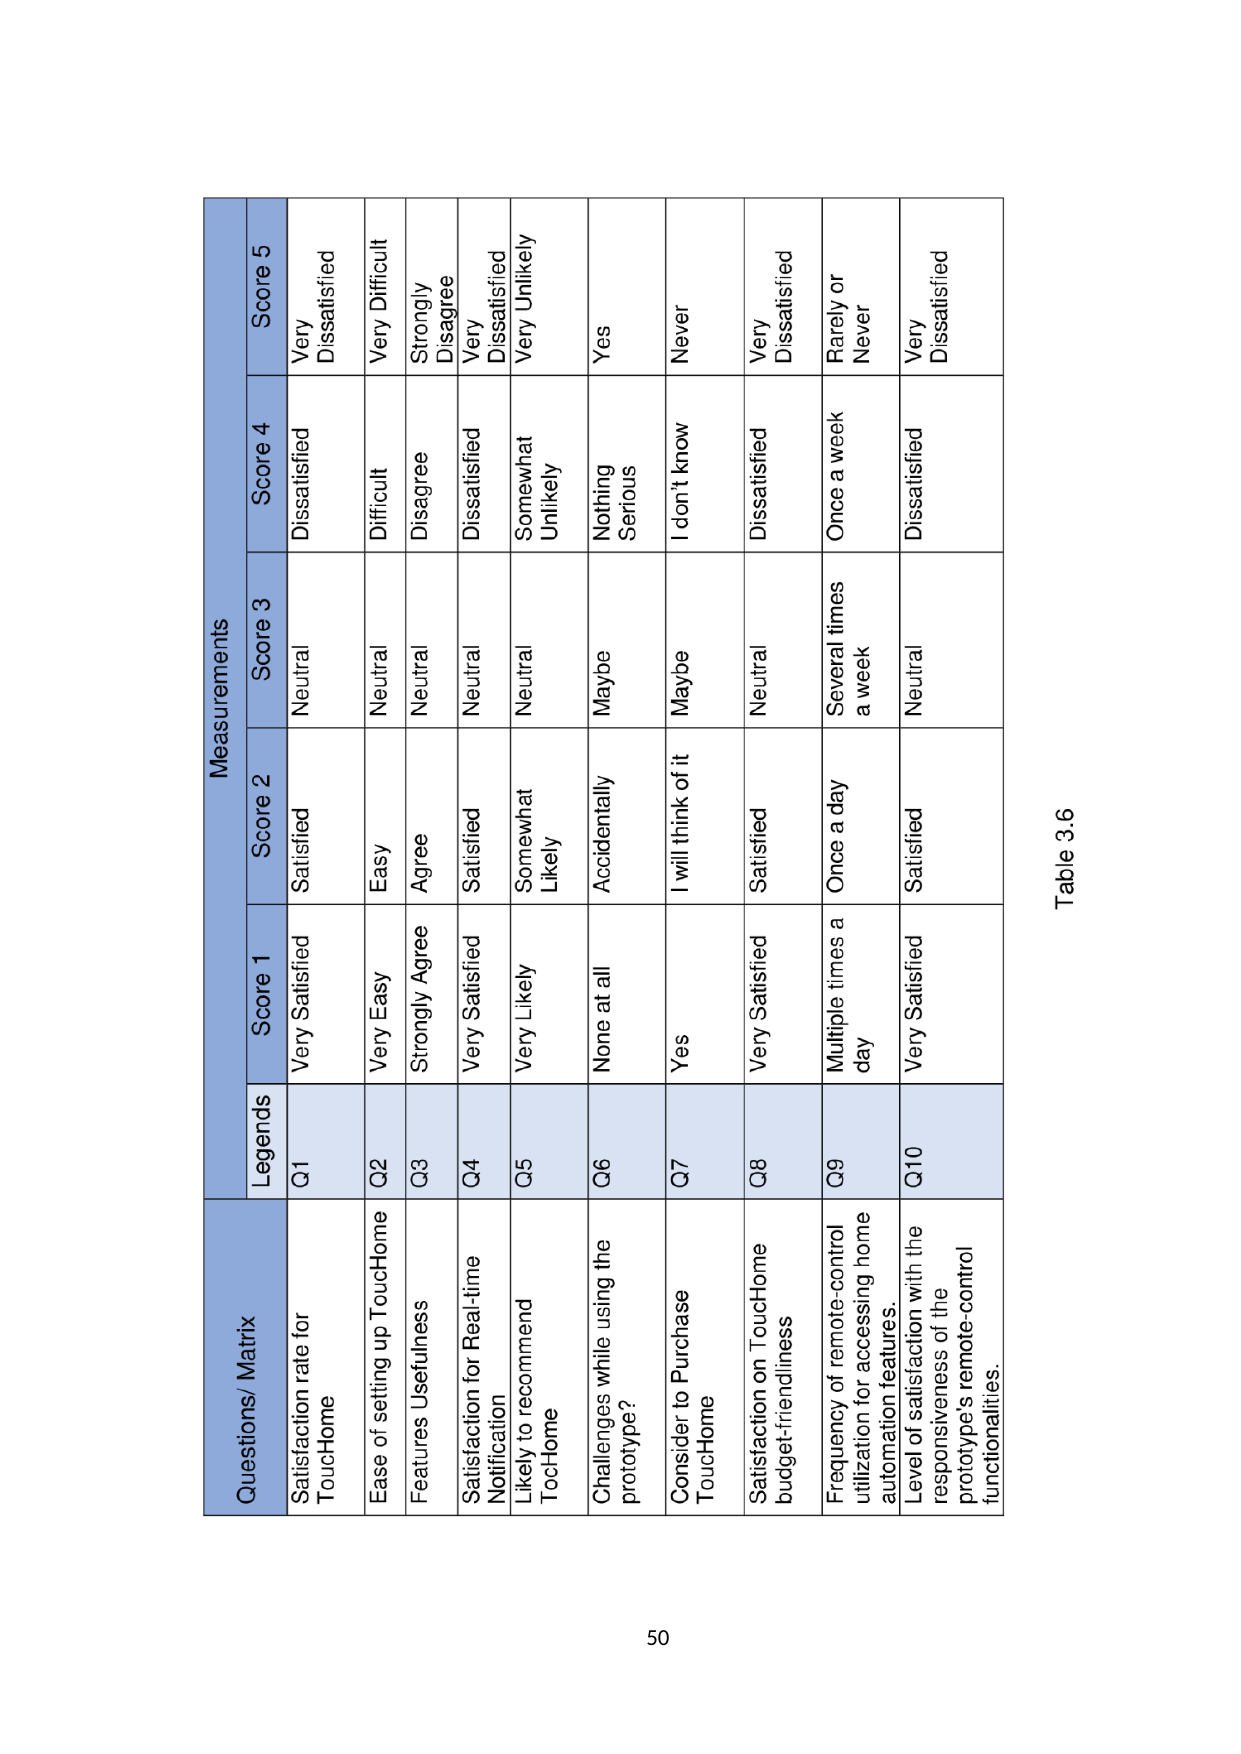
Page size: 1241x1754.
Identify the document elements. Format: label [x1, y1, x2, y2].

picture [34, 57, 1241, 1588]
